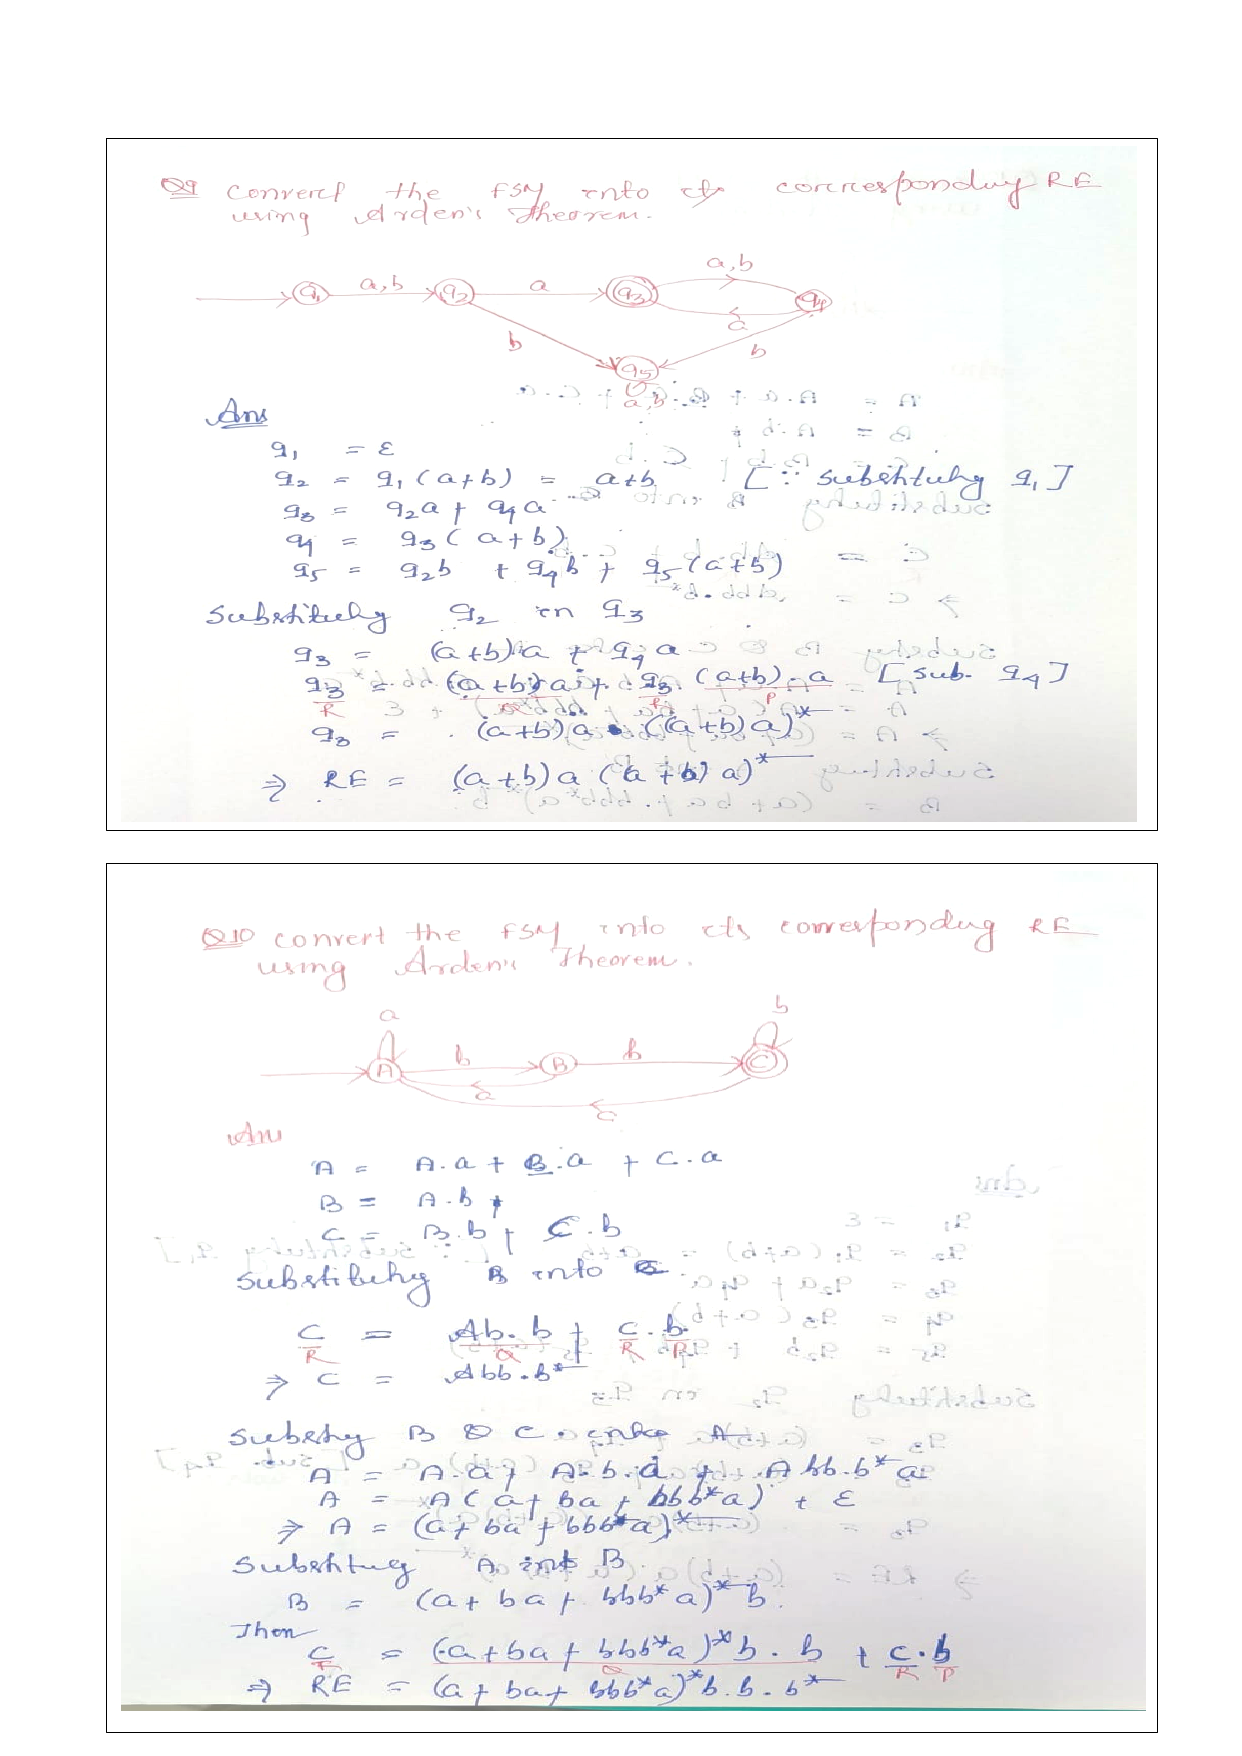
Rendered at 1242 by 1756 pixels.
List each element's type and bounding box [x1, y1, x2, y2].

picture [121, 146, 1137, 822]
picture [121, 871, 1146, 1711]
